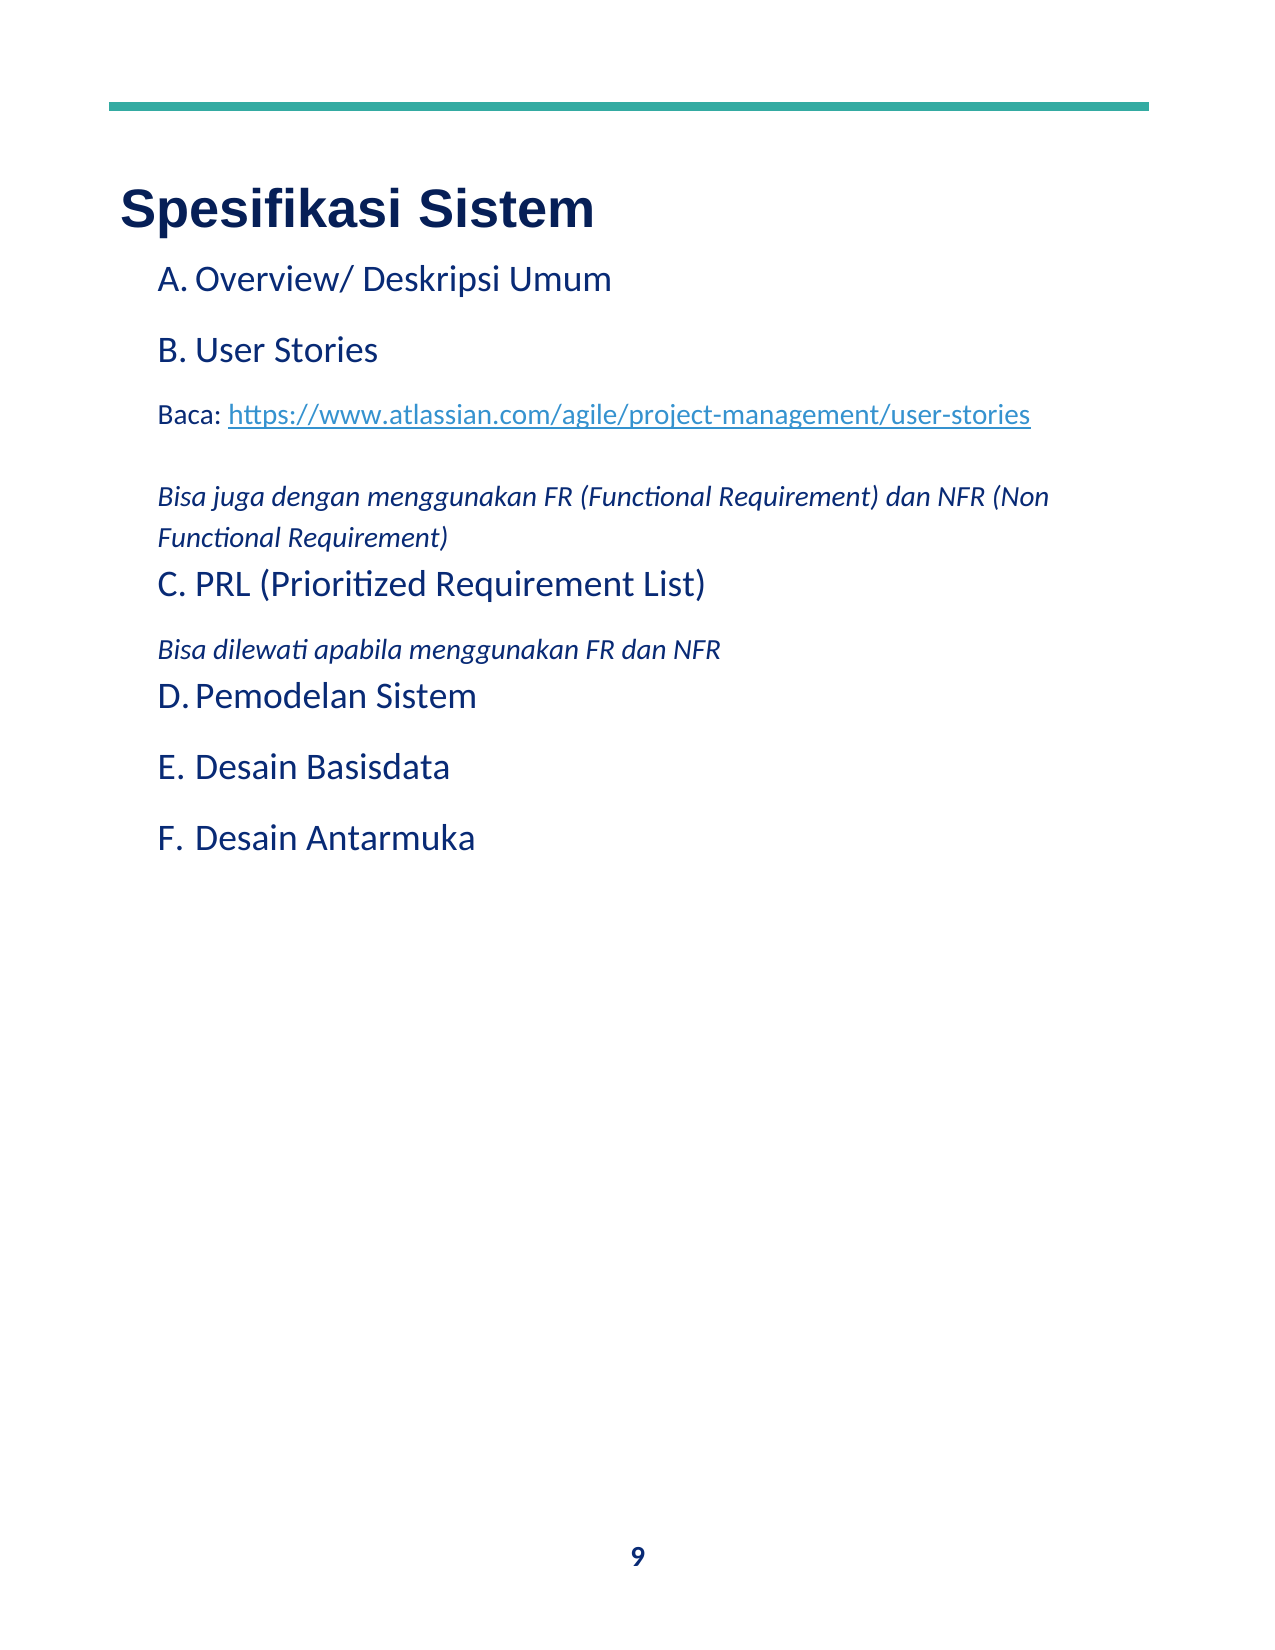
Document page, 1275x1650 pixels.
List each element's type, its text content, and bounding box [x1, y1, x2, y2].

subtitle PRL (Prioritized Requirement List) [157, 560, 1155, 606]
subtitle Desain Basisdata [157, 743, 1155, 788]
subtitle Pemodelan Sistem [157, 672, 1155, 718]
text Baca: https://www.atlassian.com/agile/project-management/user-stories [157, 396, 1155, 432]
subtitle User Stories [157, 326, 1155, 371]
text Bisa dilewati apabila menggunakan FR dan NFR [120, 631, 1155, 667]
subtitle Desain Antarmuka [157, 813, 1155, 859]
subtitle Overview/ Deskripsi Umum [157, 255, 1155, 301]
text Bisa juga dengan menggunakan FR (Functional Requirement) dan NFR (Non Functional Requirement) [157, 478, 1155, 555]
subtitle Spesifikasi Sistem [120, 177, 1155, 239]
